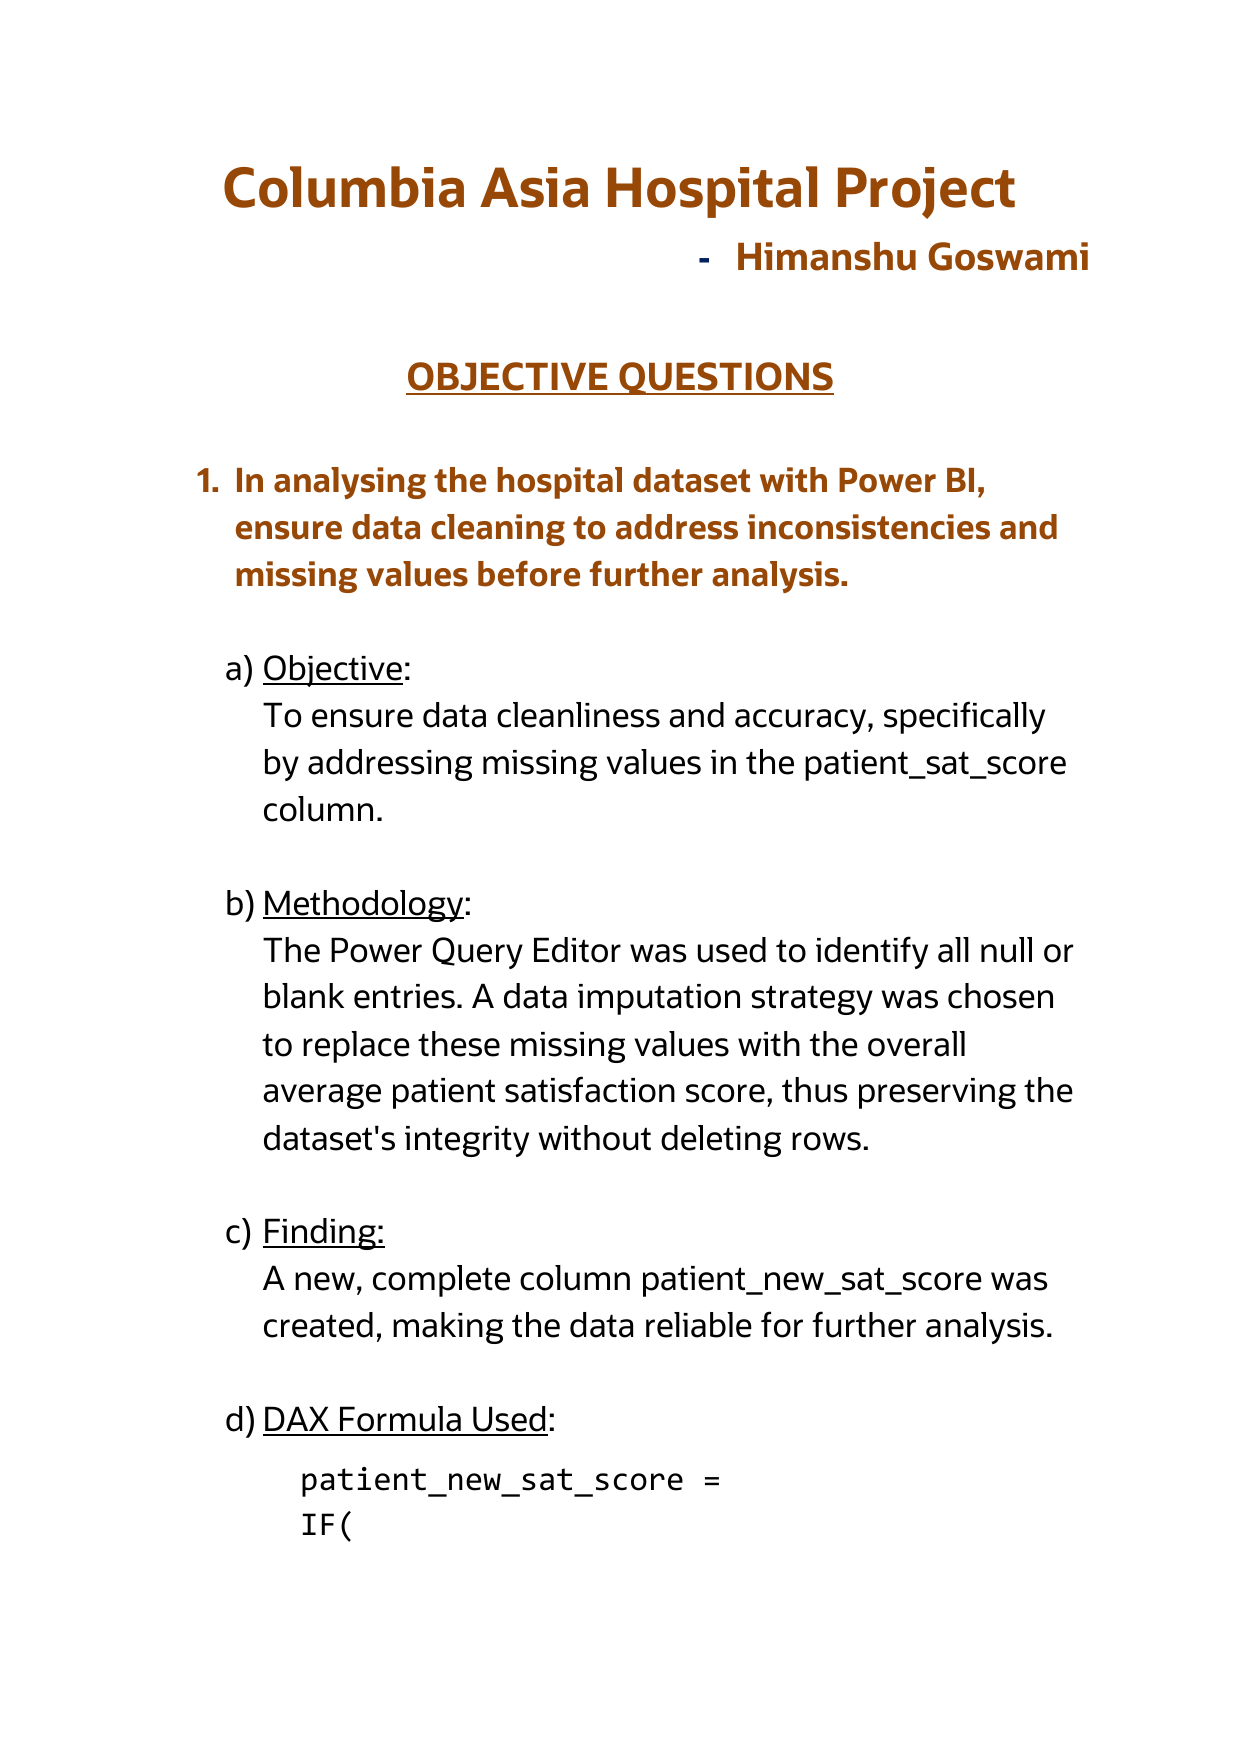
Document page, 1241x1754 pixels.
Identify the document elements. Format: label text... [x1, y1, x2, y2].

text patient_new_sat_score = [300, 1460, 1090, 1499]
text Objective questions [150, 351, 1090, 400]
list Methodology: [225, 880, 1090, 923]
text IF( [300, 1505, 1090, 1544]
list DAX Formula Used: [225, 1397, 1090, 1440]
list Finding: [225, 1209, 1090, 1252]
list A new, complete column patient_new_sat_score was created, making the data reliable for further analysis. [262, 1256, 1090, 1346]
list In analysing the hospital dataset with Power BI, ensure data cleaning to address inconsistencies and missing values before further analysis. [197, 457, 1090, 594]
list Objective: [225, 645, 1090, 688]
list Himanshu Goswami [187, 231, 1090, 280]
list To ensure data cleanliness and accuracy, specifically by addressing missing values in the patient_sat_score column. [262, 692, 1090, 829]
list The Power Query Editor was used to identify all null or blank entries. A data imputation strategy was chosen to replace these missing values with the overall average patient satisfaction score, thus preserving the dataset's integrity without deleting rows. [262, 927, 1090, 1158]
text Columbia Asia Hospital Project [150, 150, 1090, 221]
